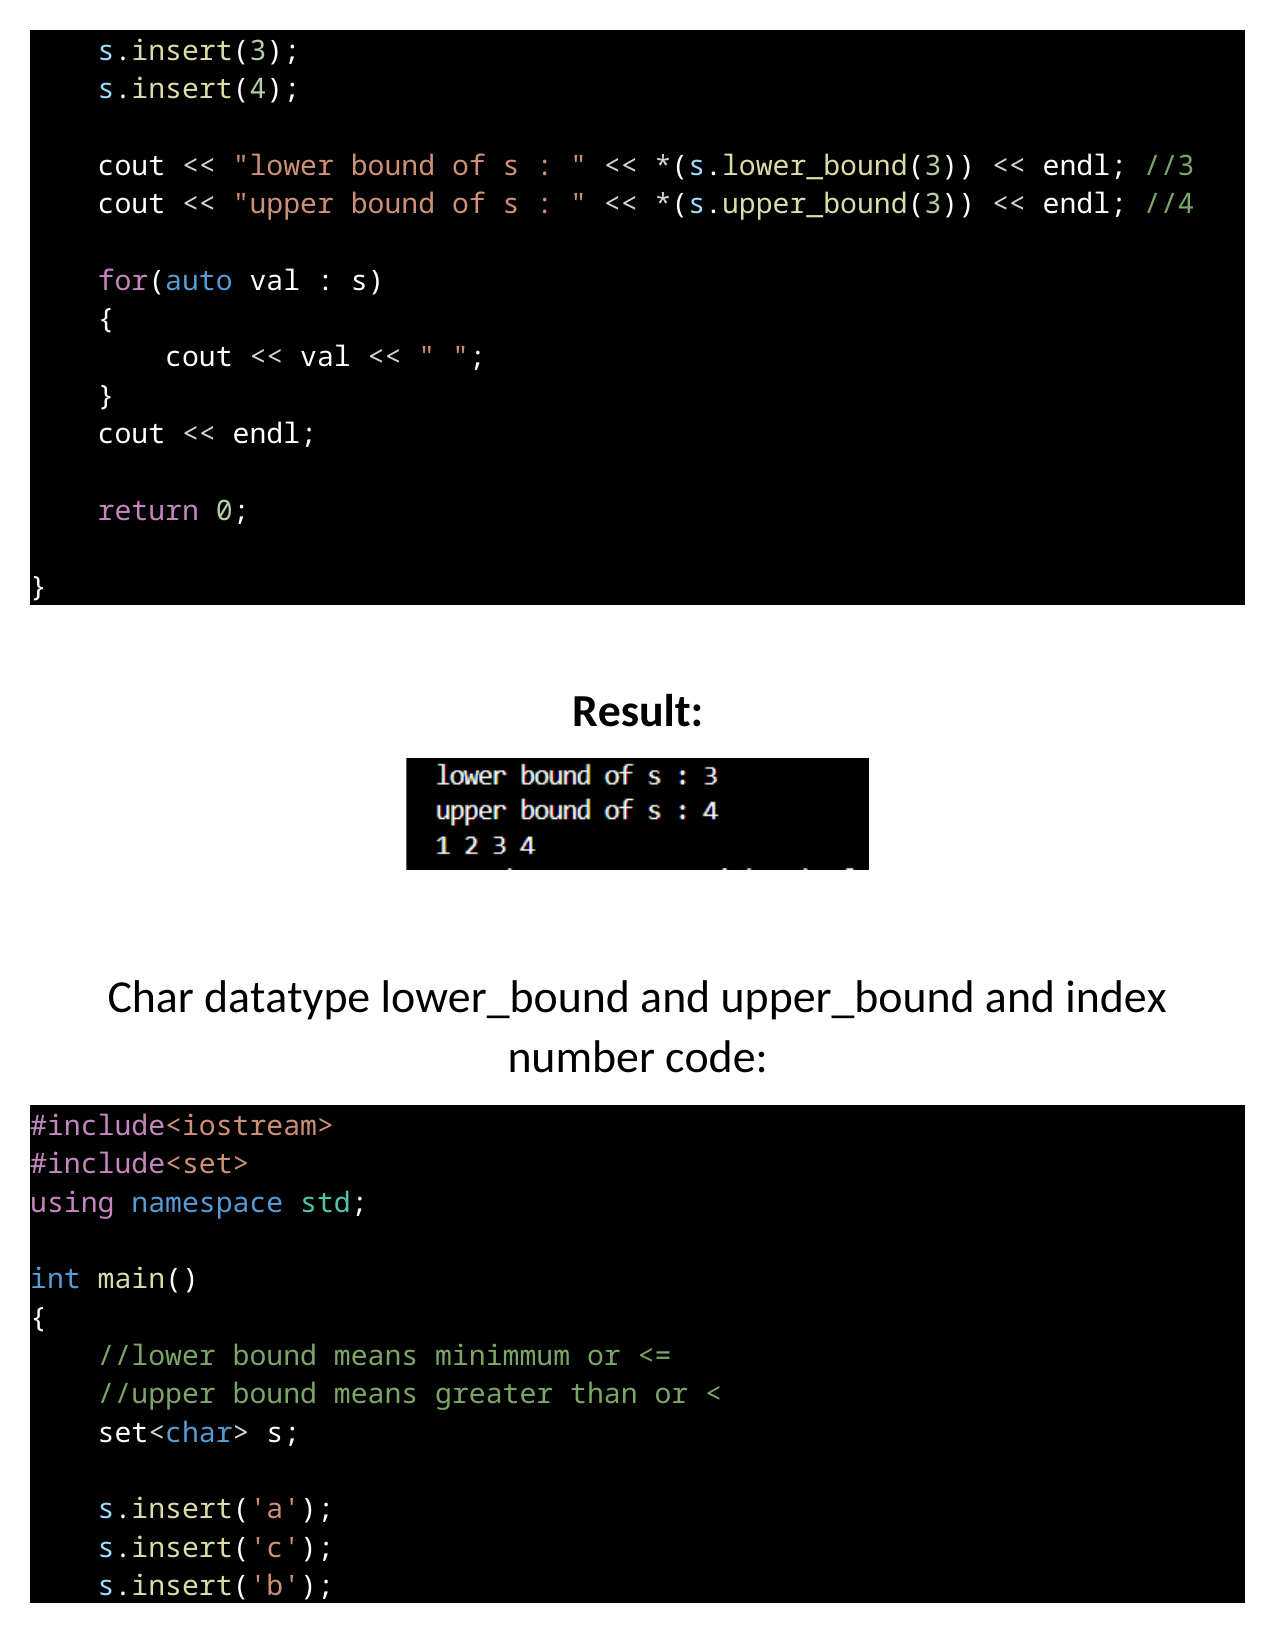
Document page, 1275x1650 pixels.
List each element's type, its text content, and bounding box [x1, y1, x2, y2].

text s.insert('c'); [30, 1527, 1245, 1565]
text } [30, 375, 1245, 413]
text Result: [30, 682, 1245, 738]
text #include<set> [30, 1143, 1245, 1182]
text s.insert(3); [30, 30, 1245, 68]
text cout << val << " "; [30, 337, 1245, 375]
text using namespace std; [30, 1182, 1245, 1220]
text s.insert(4); [30, 68, 1245, 107]
text #include<iostream> [30, 1105, 1245, 1143]
text return 0; [30, 490, 1245, 528]
text Char datatype lower_bound and upper_bound and index number code: [30, 968, 1245, 1084]
text cout << endl; [30, 413, 1245, 452]
text cout << "lower bound of s : " << *(s.lower_bound(3)) << endl; //3 [30, 145, 1245, 183]
text set<char> s; [30, 1412, 1245, 1450]
text { [30, 298, 1245, 337]
text s.insert('a'); [30, 1488, 1245, 1527]
picture [406, 758, 869, 870]
text s.insert('b'); [30, 1565, 1245, 1603]
text int main() [30, 1258, 1245, 1297]
text for(auto val : s) [30, 260, 1245, 298]
text cout << "upper bound of s : " << *(s.upper_bound(3)) << endl; //4 [30, 183, 1245, 222]
text //upper bound means greater than or < [30, 1373, 1245, 1412]
text //lower bound means minimmum or <= [30, 1335, 1245, 1373]
text { [30, 1297, 1245, 1335]
text } [30, 567, 1245, 605]
